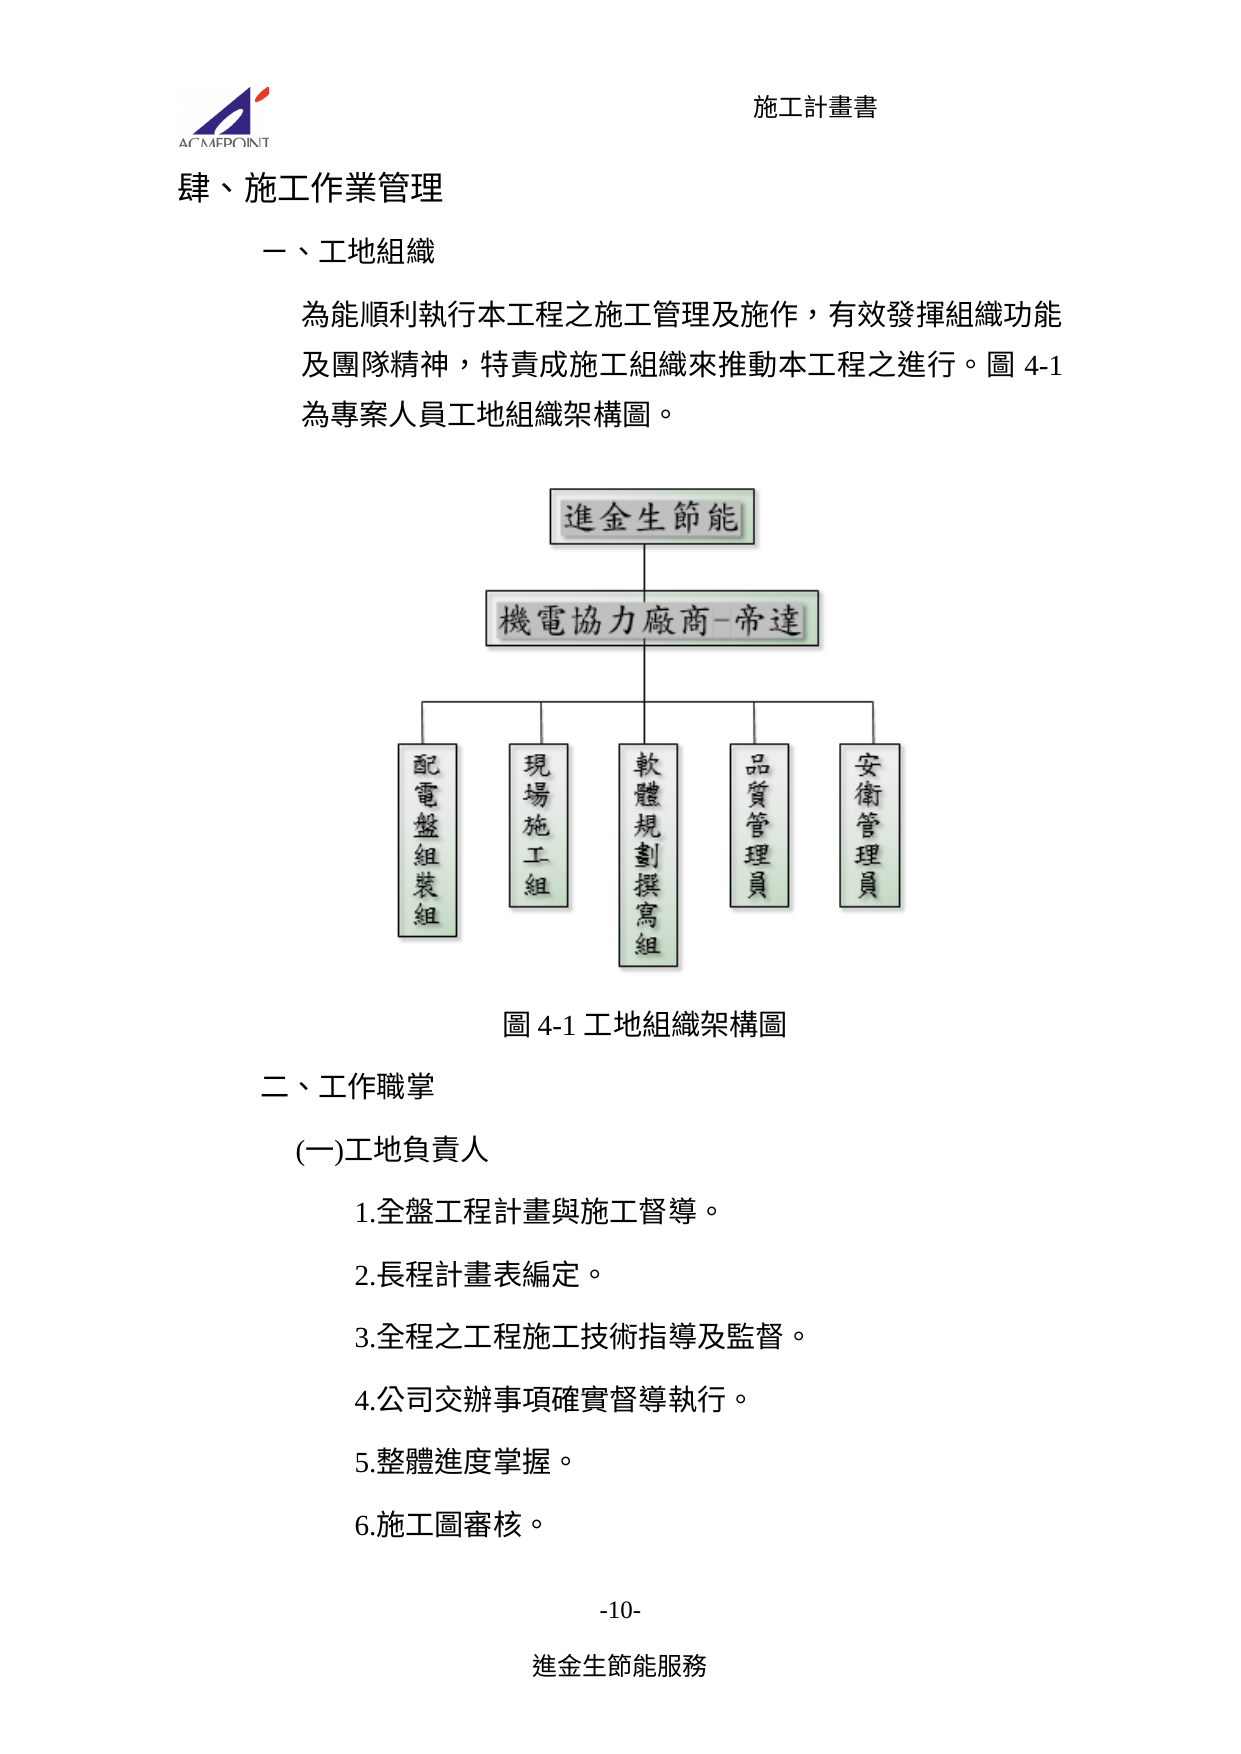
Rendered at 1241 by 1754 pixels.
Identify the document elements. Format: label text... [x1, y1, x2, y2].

text 2.長程計畫表編定。 [354, 1245, 1063, 1295]
text 二、工作職掌 [260, 1057, 1063, 1107]
text 3.全程之工程施工技術指導及監督。 [354, 1307, 1063, 1357]
text 為能順利執行本工程之施工管理及施作，有效發揮組織功能及團隊精神，特責成施工組織來推動本工程之進行。圖4-1為專案人員工地組織架構圖。 [301, 285, 1063, 435]
text (一)工地負責人 [295, 1120, 1063, 1170]
text 4.公司交辦事項確實督導執行。 [354, 1370, 1063, 1420]
text 6.施工圖審核。 [354, 1495, 1063, 1545]
text ㄧ、工地組織 [260, 223, 1063, 273]
text 肆、施工作業管理 [177, 160, 1063, 210]
picture [373, 462, 932, 983]
text 5.整體進度掌握。 [354, 1432, 1063, 1482]
picture [177, 87, 269, 146]
text 1.全盤工程計畫與施工督導。 [354, 1182, 1063, 1232]
